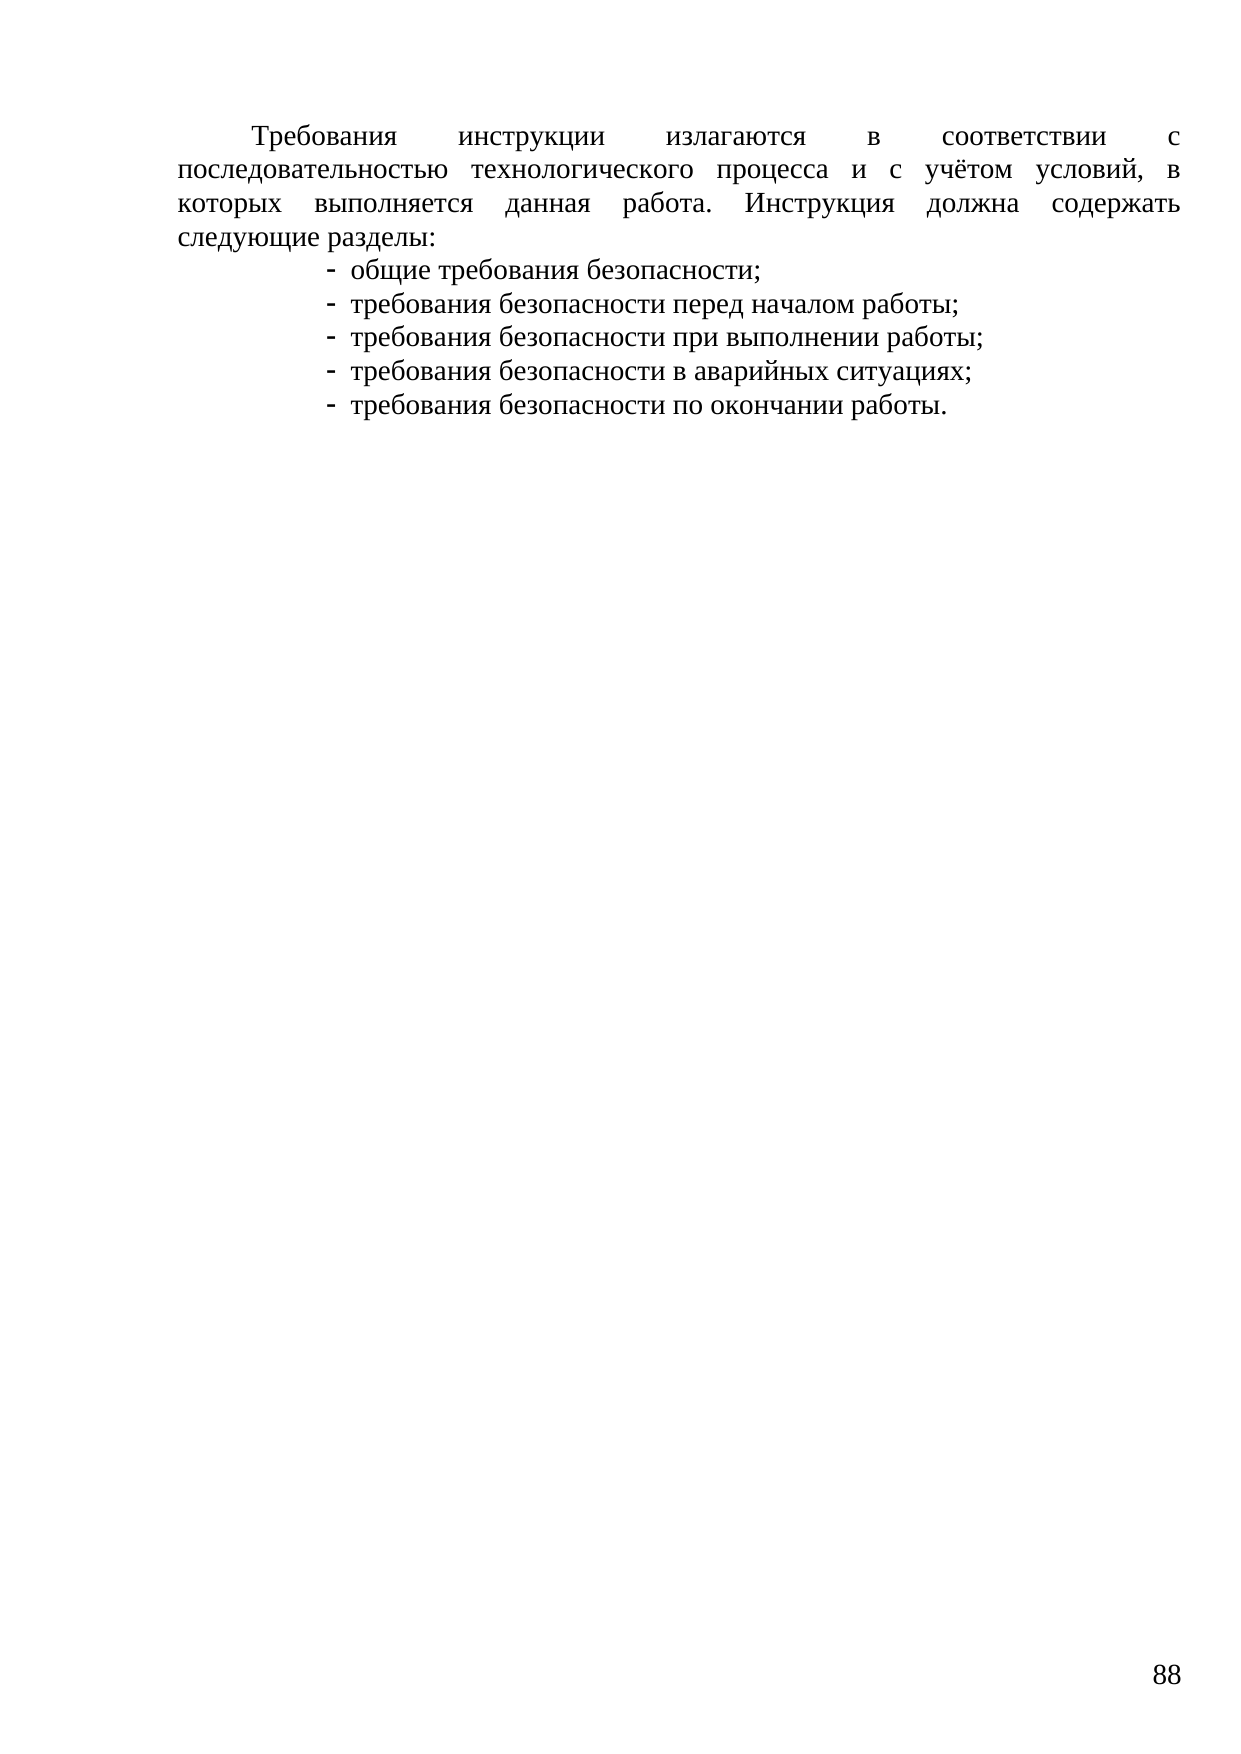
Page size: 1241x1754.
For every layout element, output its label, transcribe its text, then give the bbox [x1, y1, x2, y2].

list общие требования безопасности; [252, 252, 1181, 286]
list требования безопасности при выполнении работы; [252, 319, 1181, 353]
list требования безопасности перед началом работы; [252, 286, 1181, 319]
list требования безопасности в аварийных ситуациях; [252, 353, 1181, 387]
list требования безопасности по окончании работы. [252, 387, 1181, 421]
text Требования инструкции излагаются в соответствии с последовательностью технологического процесса и с учётом условий, в которых выполняется данная работа. Инструкция должна содержать следующие разделы: [177, 118, 1181, 252]
